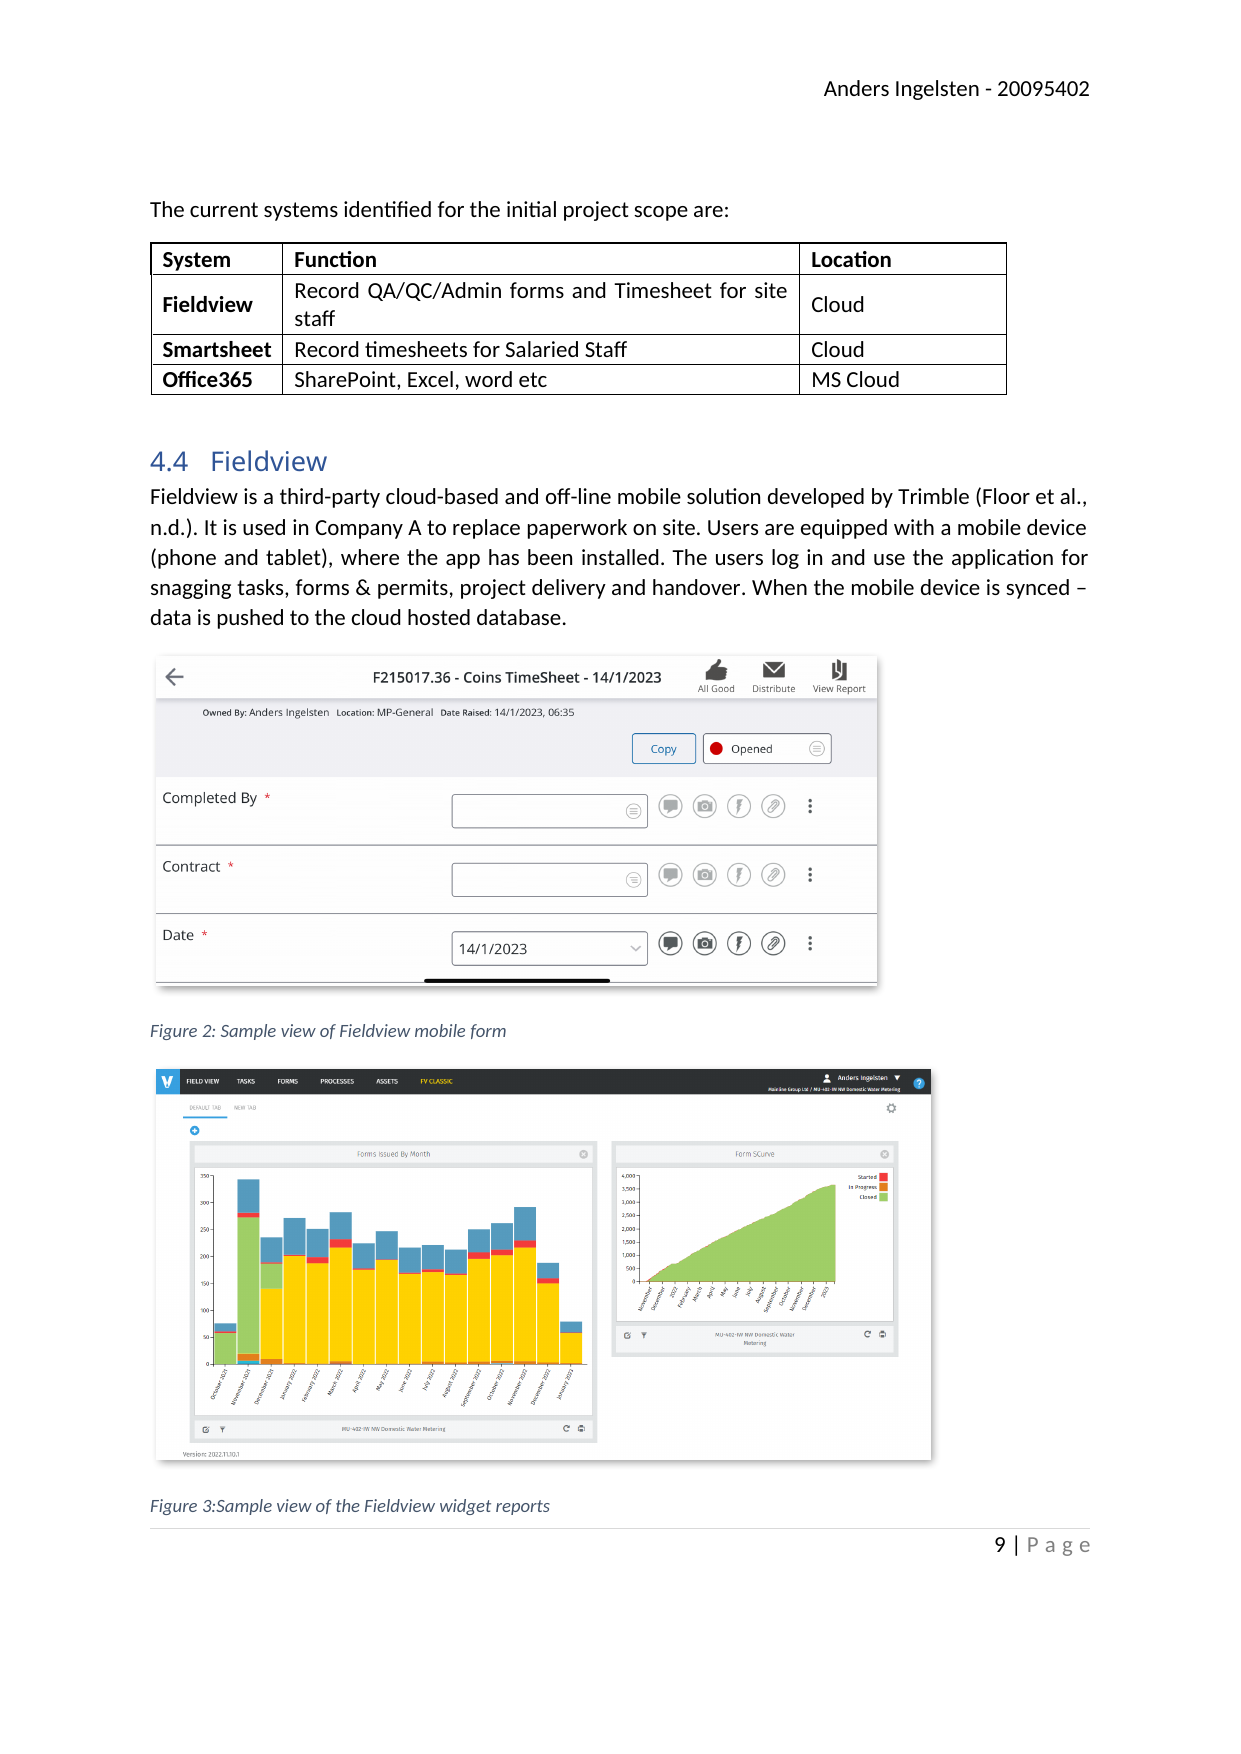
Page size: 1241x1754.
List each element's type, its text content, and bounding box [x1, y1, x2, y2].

table_cell SharePoint, Excel, word etc [283, 365, 799, 393]
table_cell Smartsheet [152, 335, 282, 363]
table_cell MS Cloud [800, 365, 1006, 393]
subtitle Fieldview [150, 443, 1090, 479]
picture [156, 1069, 931, 1460]
text Figure :Sample view of the Fieldview widget reports [150, 1494, 1090, 1517]
table_cell Fieldview [152, 275, 282, 333]
table_cell Cloud [800, 275, 1006, 333]
table_cell Record QA/QC/Admin forms and Timesheet for site staff [283, 275, 799, 333]
picture [156, 656, 877, 986]
table_header Location [800, 244, 1006, 273]
text Figure : Sample view of Fieldview mobile form [150, 1019, 1090, 1042]
table_cell Cloud [800, 335, 1006, 363]
table_cell Record timesheets for Salaried Staff [283, 335, 799, 363]
text Fieldview is a third-party cloud-based and off-line mobile solution developed by Trimble (Floor et al., n.d.). It is used in Company A to replace paperwork on site. Users are equipped with a mobile device (phone and tablet), where the app has been installed. The users log in and use the application for snagging tasks, forms & permits, project delivery and handover. When the mobile device is synced – data is pushed to the cloud hosted database. [150, 482, 1090, 631]
table_header System [152, 244, 282, 273]
table_cell Office365 [152, 365, 282, 393]
text The current systems identified for the initial project scope are: [150, 195, 1090, 223]
table_header Function [283, 244, 799, 273]
